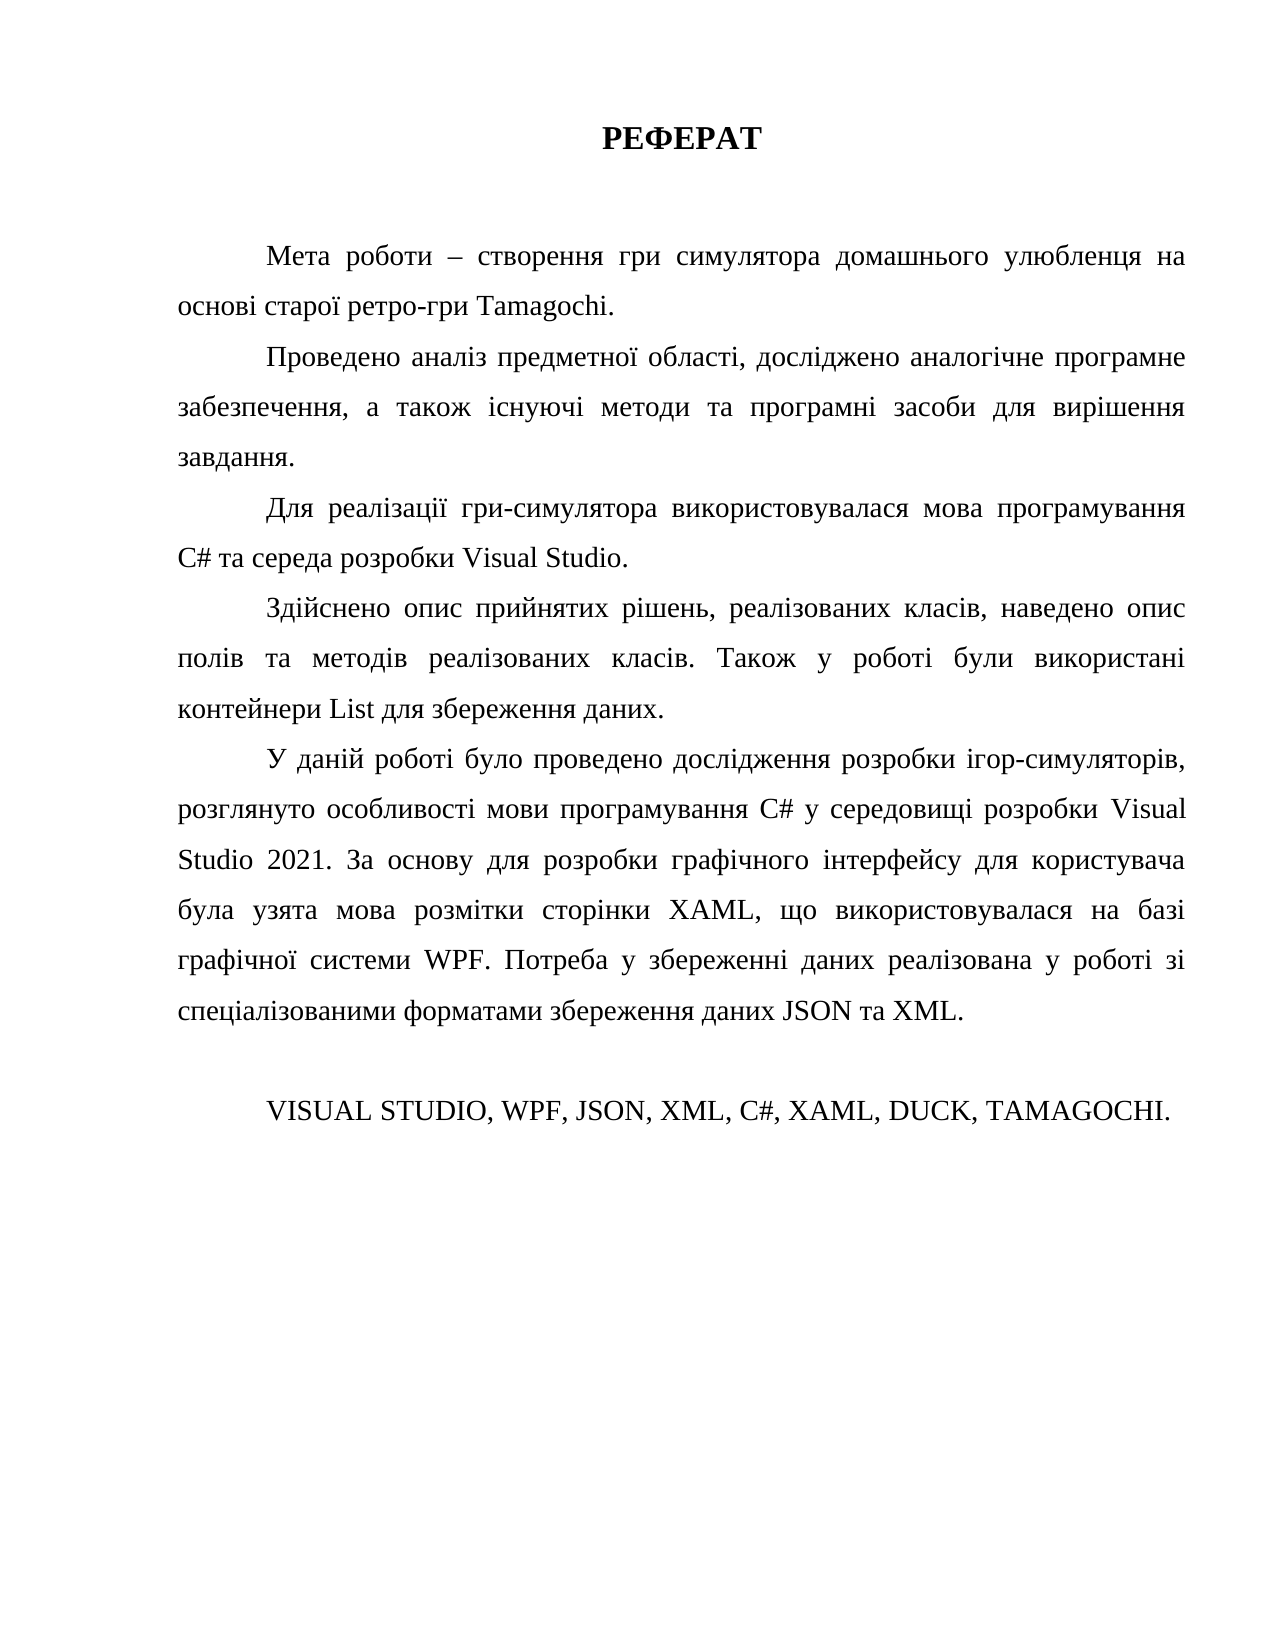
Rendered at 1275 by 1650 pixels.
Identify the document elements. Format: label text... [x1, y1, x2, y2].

text Мета роботи – створення гри симулятора домашнього улюбленця на основі старої ретро-гри Tamagochi. [177, 238, 1186, 322]
text VISUAL STUDIO, WPF, JSON, XML, C#, XAML, DUCK, TAMAGOCHI. [177, 1093, 1186, 1127]
text У даній роботі було проведено дослідження розробки ігор-симуляторів, розглянуто особливості мови програмування С# у середовищі розробки Visual Studio 2021. За основу для розробки графічного інтерфейсу для користувача була узята мова розмітки сторінки XAML, що використовувалася на базі графічної системи WPF. Потреба у збереженні даних реалізована у роботі зі спеціалізованими форматами збереження даних JSON та XML. [177, 741, 1186, 1026]
text Для реалізації гри-симулятора використовувалася мова програмування С# та середа розробки Visual Studio. [177, 490, 1186, 573]
text Здійснено опис прийнятих рішень, реалізованих класів, наведено опис полів та методів реалізованих класів. Також у роботі були використані контейнери List для збереження даних. [177, 590, 1186, 724]
text Проведено аналіз предметної області, досліджено аналогічне програмне забезпечення, а також існуючі методи та програмні засоби для вирішення завдання. [177, 339, 1186, 473]
text реферат [177, 118, 1186, 156]
